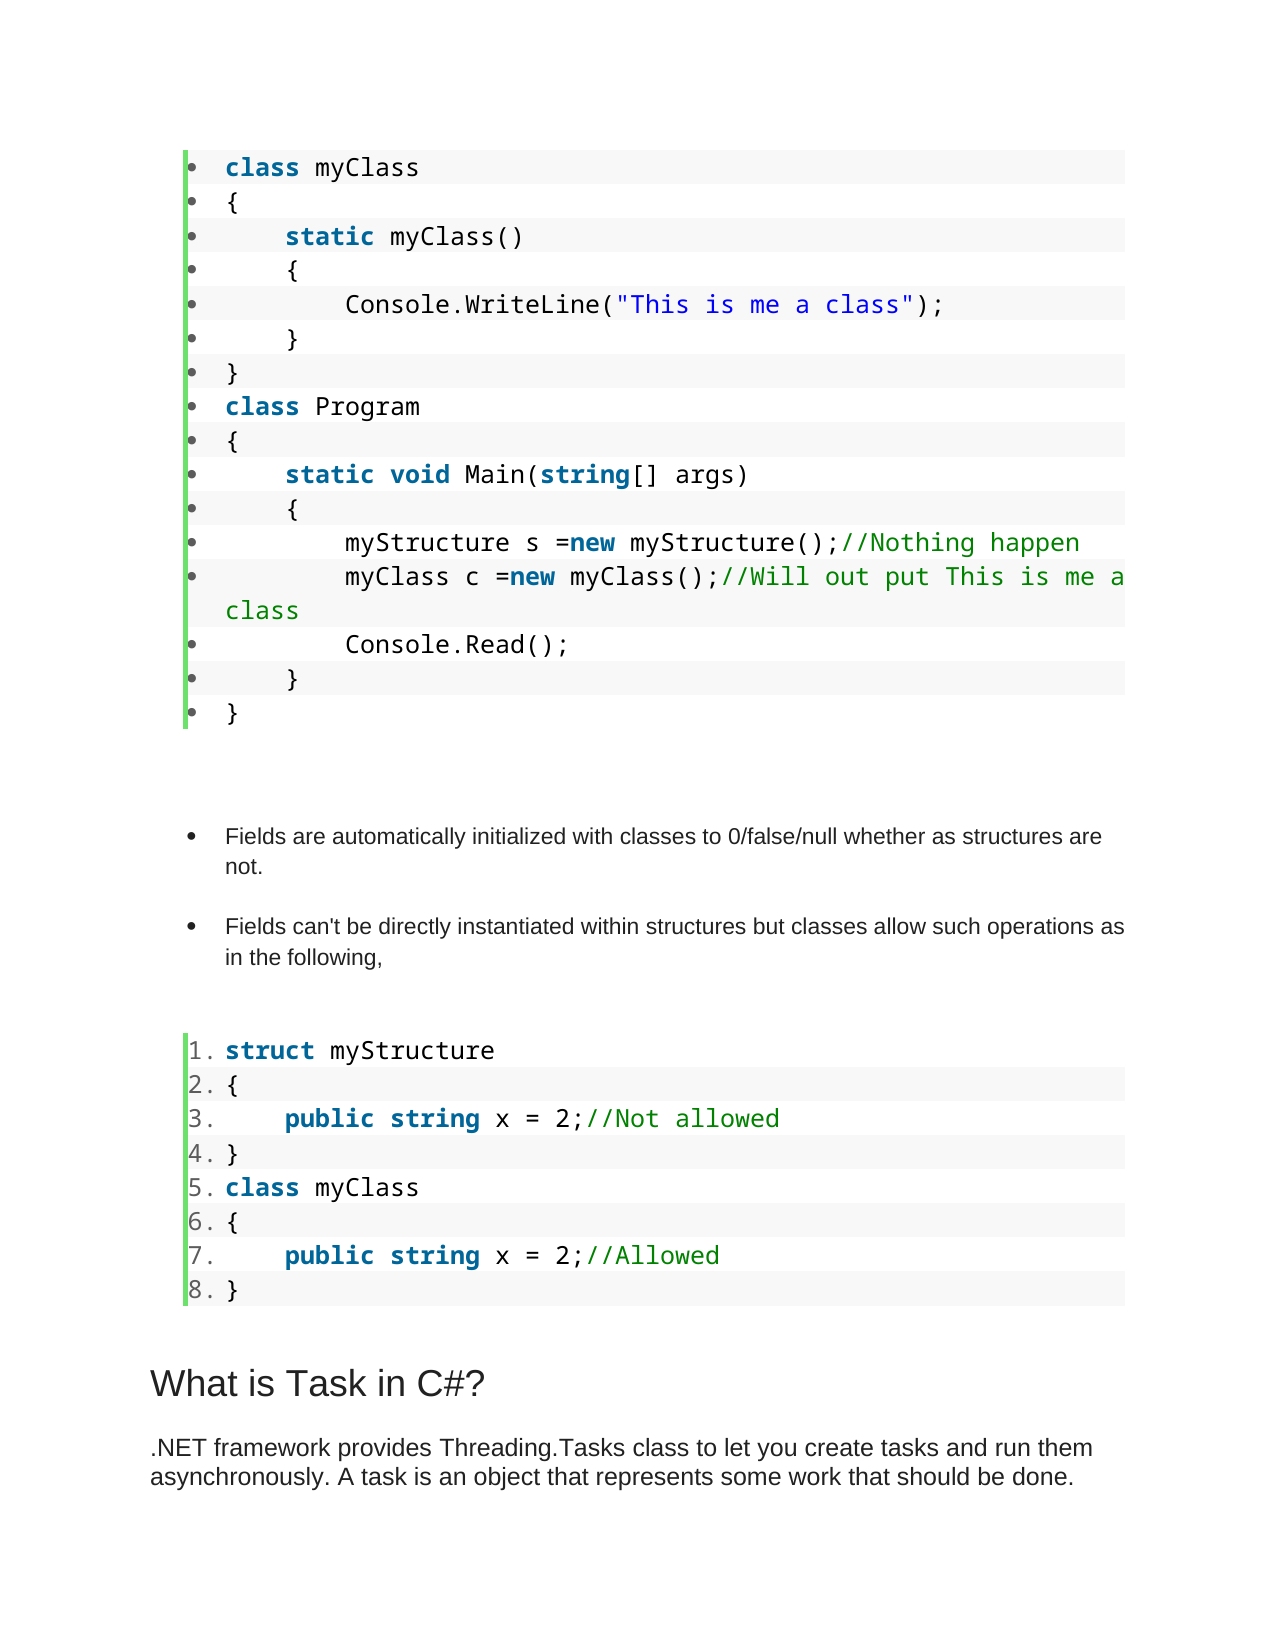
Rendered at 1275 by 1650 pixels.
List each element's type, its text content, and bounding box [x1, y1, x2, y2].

list public string x = 2;//Not allowed [188, 1101, 1125, 1135]
list static myClass() [188, 218, 1125, 252]
list { [188, 184, 1125, 218]
list { [188, 491, 1125, 525]
list Fields can't be directly instantiated within structures but classes allow such operations as in the following, [187, 913, 1125, 970]
text What is Task in C#? [150, 1361, 1125, 1404]
list Console.Read(); [188, 627, 1125, 661]
list class Program [188, 388, 1125, 422]
list } [188, 1271, 1125, 1306]
list { [188, 1067, 1125, 1101]
list } [188, 695, 1125, 729]
list } [188, 1135, 1125, 1169]
list { [188, 252, 1125, 286]
list myStructure s =new myStructure();//Nothing happen [188, 525, 1125, 559]
list class myClass [188, 150, 1125, 184]
list Console.WriteLine("This is me a class"); [188, 286, 1125, 320]
list class myClass [188, 1169, 1125, 1203]
list { [188, 1203, 1125, 1237]
list public string x = 2;//Allowed [188, 1237, 1125, 1271]
list static void Main(string[] args) [188, 457, 1125, 491]
list } [188, 320, 1125, 354]
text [150, 1433, 1125, 1490]
list struct myStructure [188, 1033, 1125, 1067]
list Fields are automatically initialized with classes to 0/false/null whether as structures are not. [187, 823, 1125, 879]
list myClass c =new myClass();//Will out put This is me a class [188, 559, 1125, 627]
list } [188, 354, 1125, 388]
list } [188, 661, 1125, 695]
list { [188, 422, 1125, 457]
